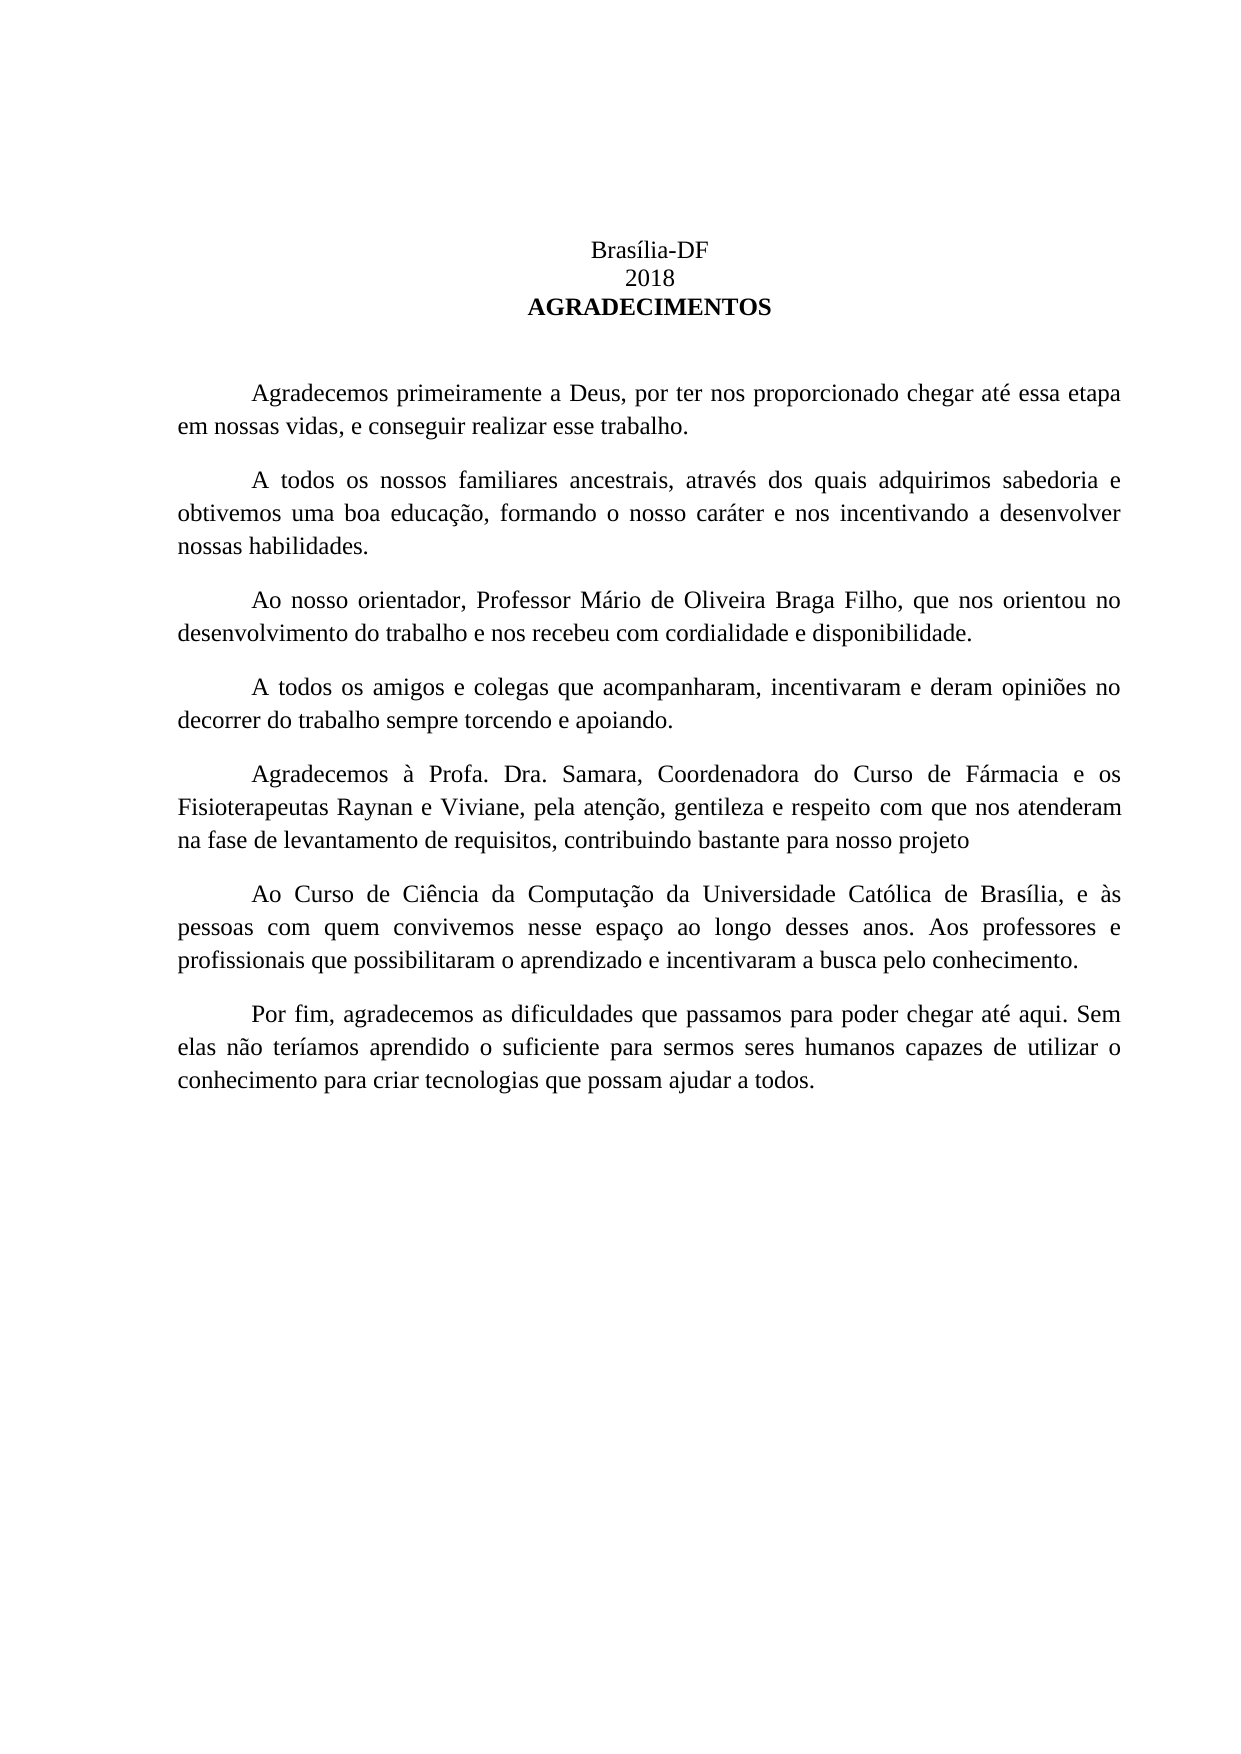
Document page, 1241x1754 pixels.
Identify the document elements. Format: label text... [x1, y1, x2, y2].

text Agradecemos à Profa. Dra. Samara, Coordenadora do Curso de Fármacia e os Fisioterapeutas Raynan e Viviane, pela atenção, gentileza e respeito com que nos atenderam na fase de levantamento de requisitos, contribuindo bastante para nosso projeto [177, 759, 1122, 854]
text Brasília-DF [177, 235, 1122, 263]
text 2018 [177, 263, 1122, 292]
text Agradecemos primeiramente a Deus, por ter nos proporcionado chegar até essa etapa em nossas vidas, e conseguir realizar esse trabalho. [177, 378, 1122, 440]
text A todos os nossos familiares ancestrais, através dos quais adquirimos sabedoria e obtivemos uma boa educação, formando o nosso caráter e nos incentivando a desenvolver nossas habilidades. [177, 465, 1122, 560]
text A todos os amigos e colegas que acompanharam, incentivaram e deram opiniões no decorrer do trabalho sempre torcendo e apoiando. [177, 672, 1122, 734]
text AGRADECIMENTOS [177, 292, 1122, 321]
text Ao nosso orientador, Professor Mário de Oliveira Braga Filho, que nos orientou no desenvolvimento do trabalho e nos recebeu com cordialidade e disponibilidade. [177, 585, 1122, 647]
text Por fim, agradecemos as dificuldades que passamos para poder chegar até aqui. Sem elas não teríamos aprendido o suficiente para sermos seres humanos capazes de utilizar o conhecimento para criar tecnologias que possam ajudar a todos. [177, 999, 1122, 1093]
text Ao Curso de Ciência da Computação da Universidade Católica de Brasília, е às pessoas com quem convivemos nesse espaço ао longo desses anos. Aos professores e profissionais que possibilitaram o aprendizado e incentivaram a busca pelo conhecimento. [177, 879, 1122, 974]
